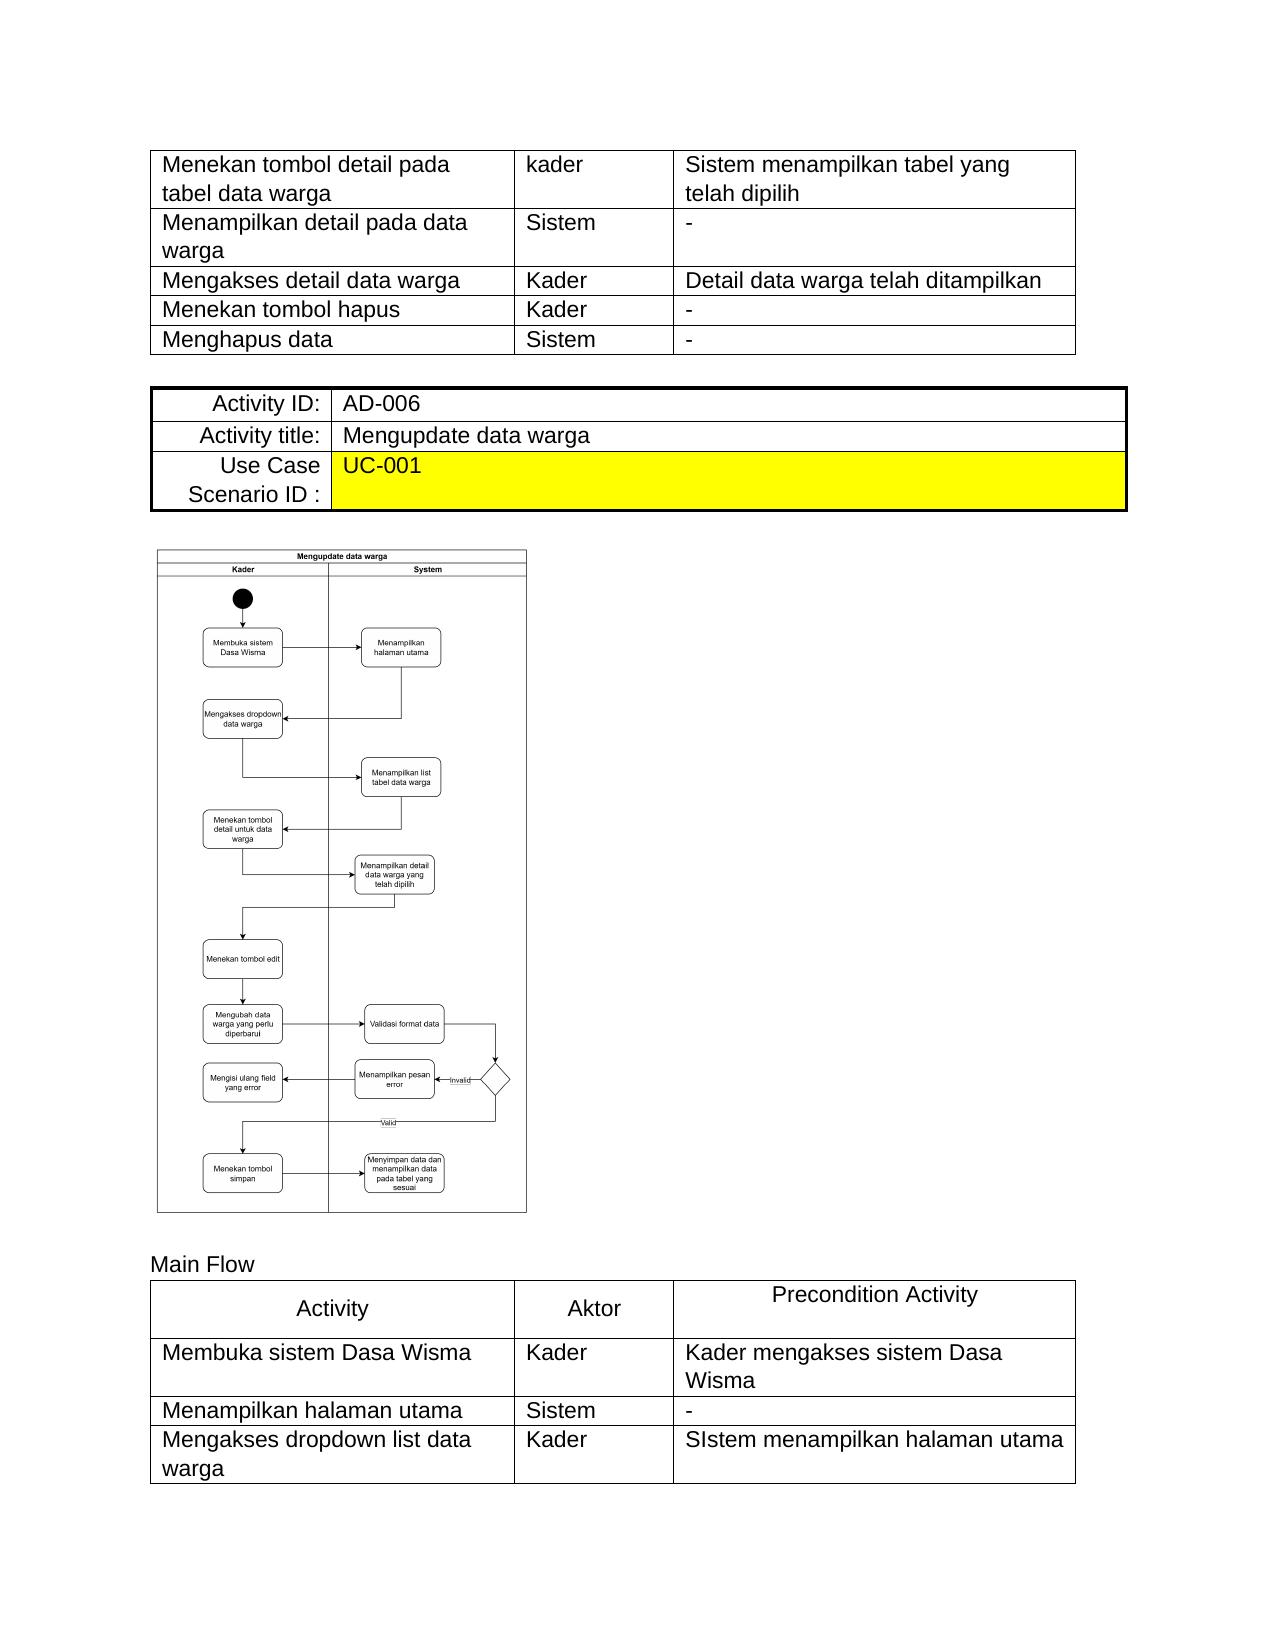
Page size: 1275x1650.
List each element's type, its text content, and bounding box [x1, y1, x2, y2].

table_cell - [674, 209, 1075, 266]
table_header Aktor [515, 1281, 673, 1338]
table_cell Membuka sistem Dasa Wisma [151, 1339, 514, 1396]
table_cell Menekan tombol detail pada tabel data warga [151, 151, 514, 208]
table_cell Menekan tombol hapus [151, 296, 514, 325]
table_cell Detail data warga telah ditampilkan [674, 267, 1075, 295]
table_cell Sistem [515, 326, 673, 354]
text Main Flow [150, 1251, 1125, 1278]
table_cell - [674, 1397, 1075, 1425]
table_cell Menghapus data [151, 326, 514, 354]
table_header AD-006 [332, 390, 1125, 421]
table_cell Kader mengakses sistem Dasa Wisma [674, 1339, 1075, 1396]
table_cell - [674, 296, 1075, 325]
table_header Activity [151, 1281, 514, 1338]
table_cell Use Case Scenario ID : [153, 452, 331, 509]
table_cell Activity title: [153, 422, 331, 451]
table_cell Sistem menampilkan tabel yang telah dipilih [674, 151, 1075, 208]
table_cell SIstem menampilkan halaman utama [674, 1426, 1075, 1483]
table_header Activity ID: [153, 390, 331, 421]
table_cell Sistem [515, 209, 673, 266]
picture [150, 543, 534, 1219]
table_cell Kader [515, 267, 673, 295]
table_cell UC-001 [332, 452, 1125, 509]
table_cell Mengakses dropdown list data warga [151, 1426, 514, 1483]
table_cell kader [515, 151, 673, 208]
table_cell Kader [515, 1339, 673, 1396]
table_header Precondition Activity [674, 1281, 1075, 1338]
table_cell Mengupdate data warga [332, 422, 1125, 451]
table_cell Kader [515, 1426, 673, 1483]
table_cell - [674, 326, 1075, 354]
table_cell Menampilkan halaman utama [151, 1397, 514, 1425]
table_cell Mengakses detail data warga [151, 267, 514, 295]
table_cell Kader [515, 296, 673, 325]
table_cell Sistem [515, 1397, 673, 1425]
table_cell Menampilkan detail pada data warga [151, 209, 514, 266]
